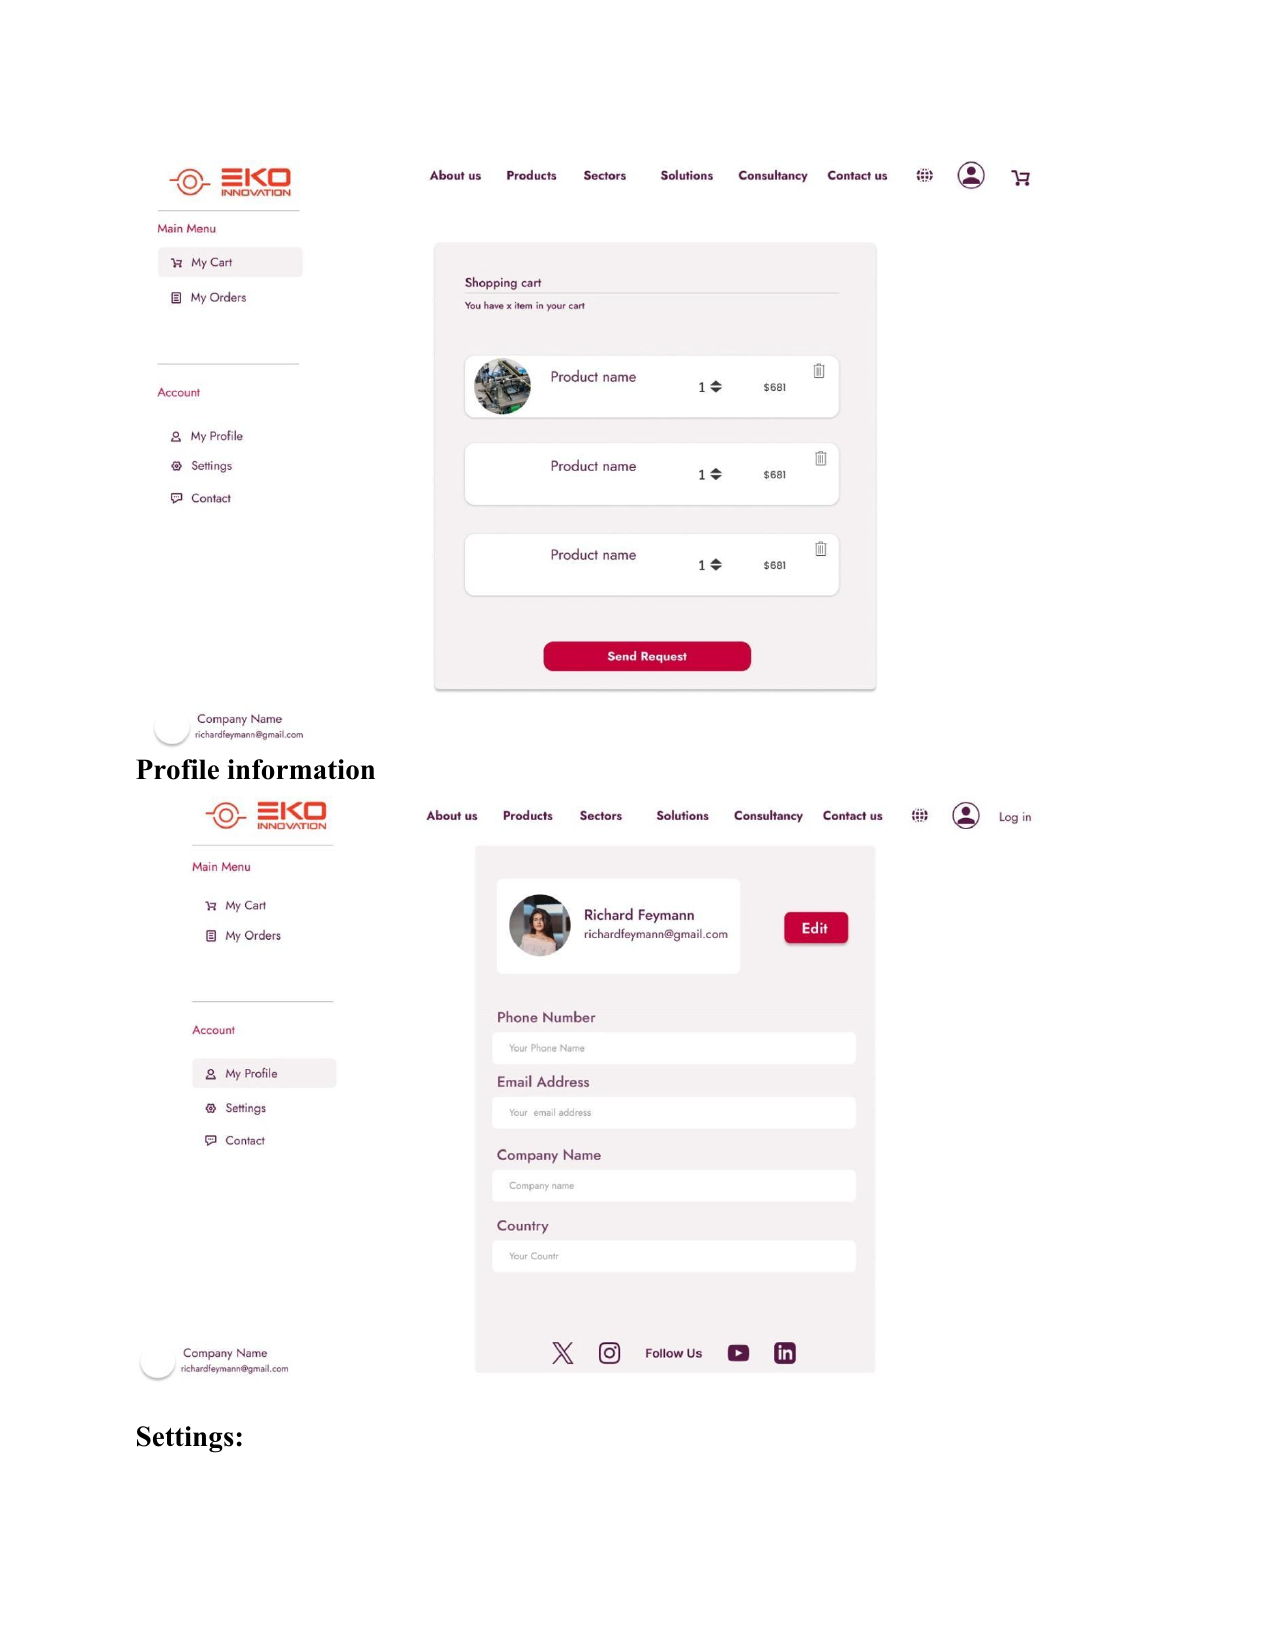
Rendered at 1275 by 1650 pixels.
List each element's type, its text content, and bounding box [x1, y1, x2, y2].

picture [135, 785, 1062, 1388]
picture [135, 150, 1065, 754]
text Profile information [61, 753, 1125, 786]
text Settings: [61, 1420, 1125, 1452]
